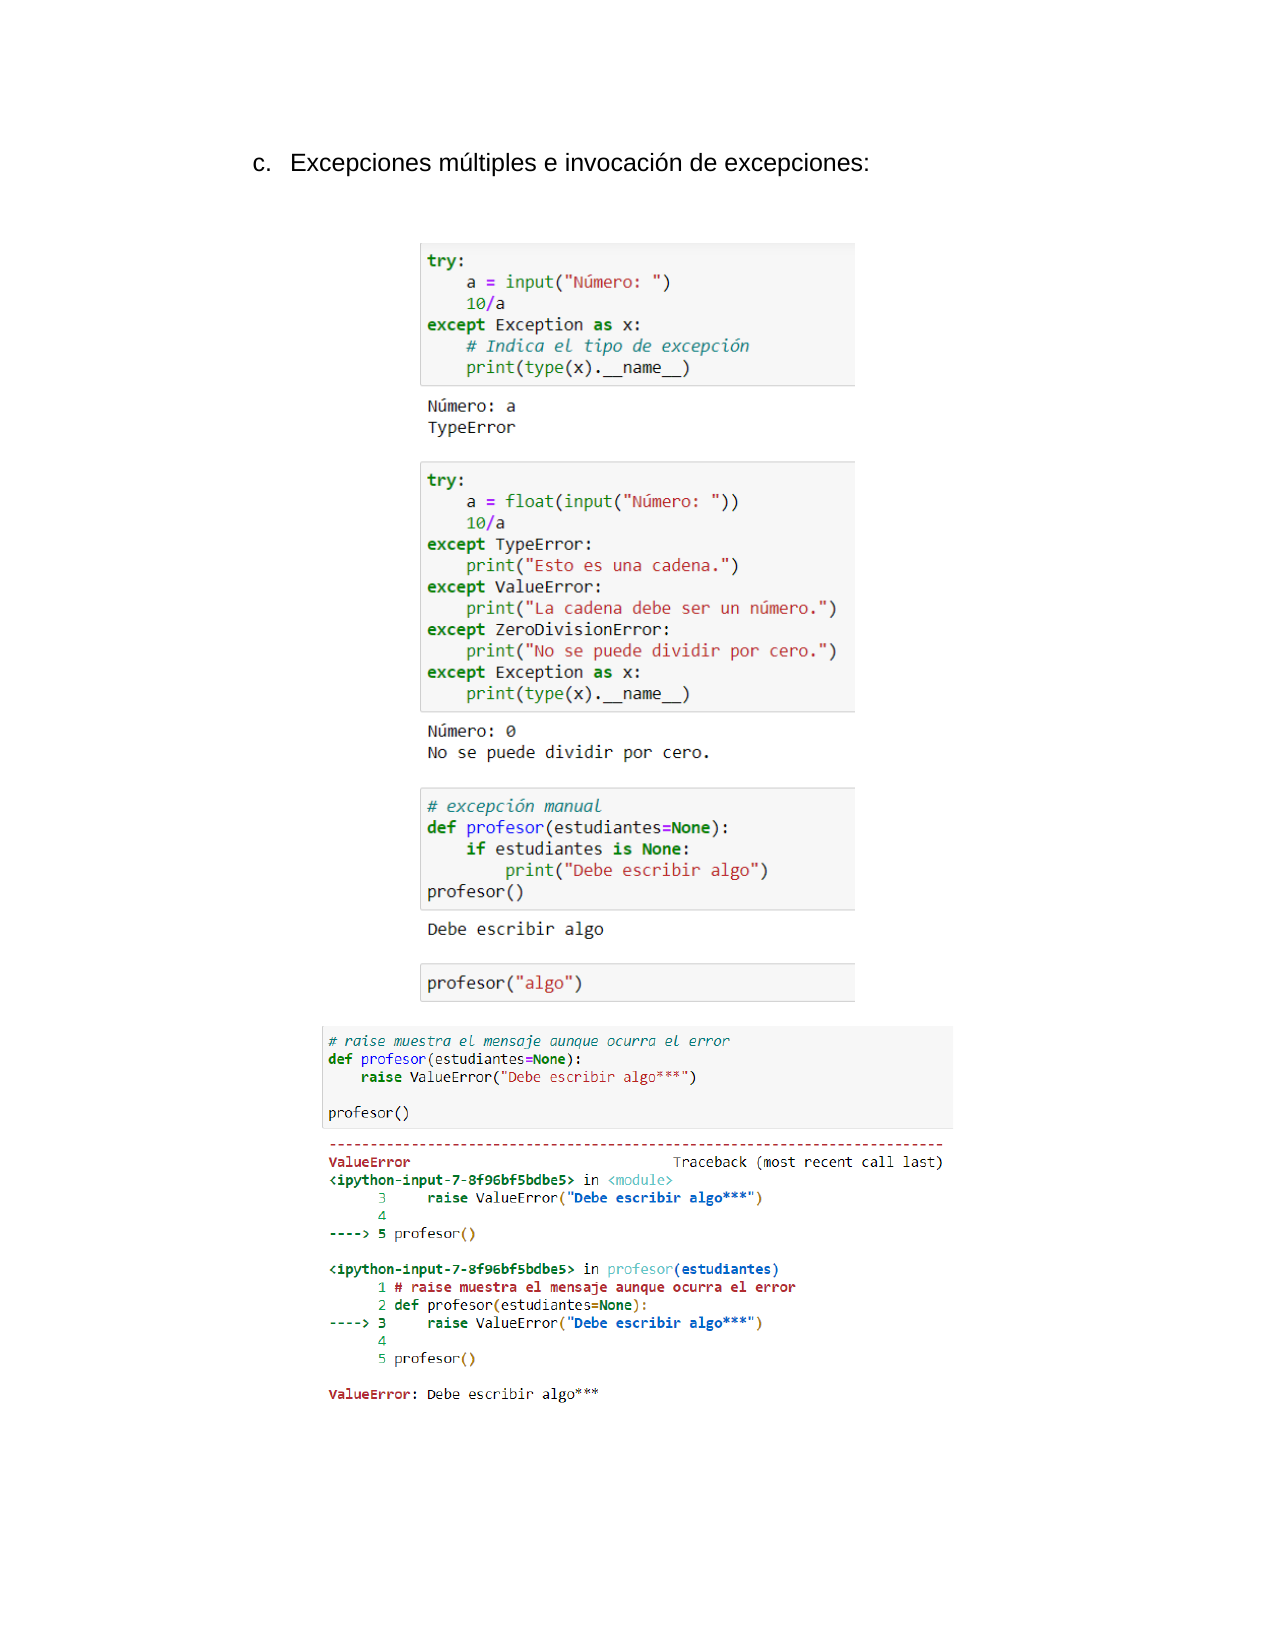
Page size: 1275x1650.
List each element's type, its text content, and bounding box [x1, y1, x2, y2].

picture [420, 243, 855, 1008]
picture [321, 1026, 954, 1414]
list Excepciones múltiples e invocación de excepciones: [252, 148, 1098, 176]
